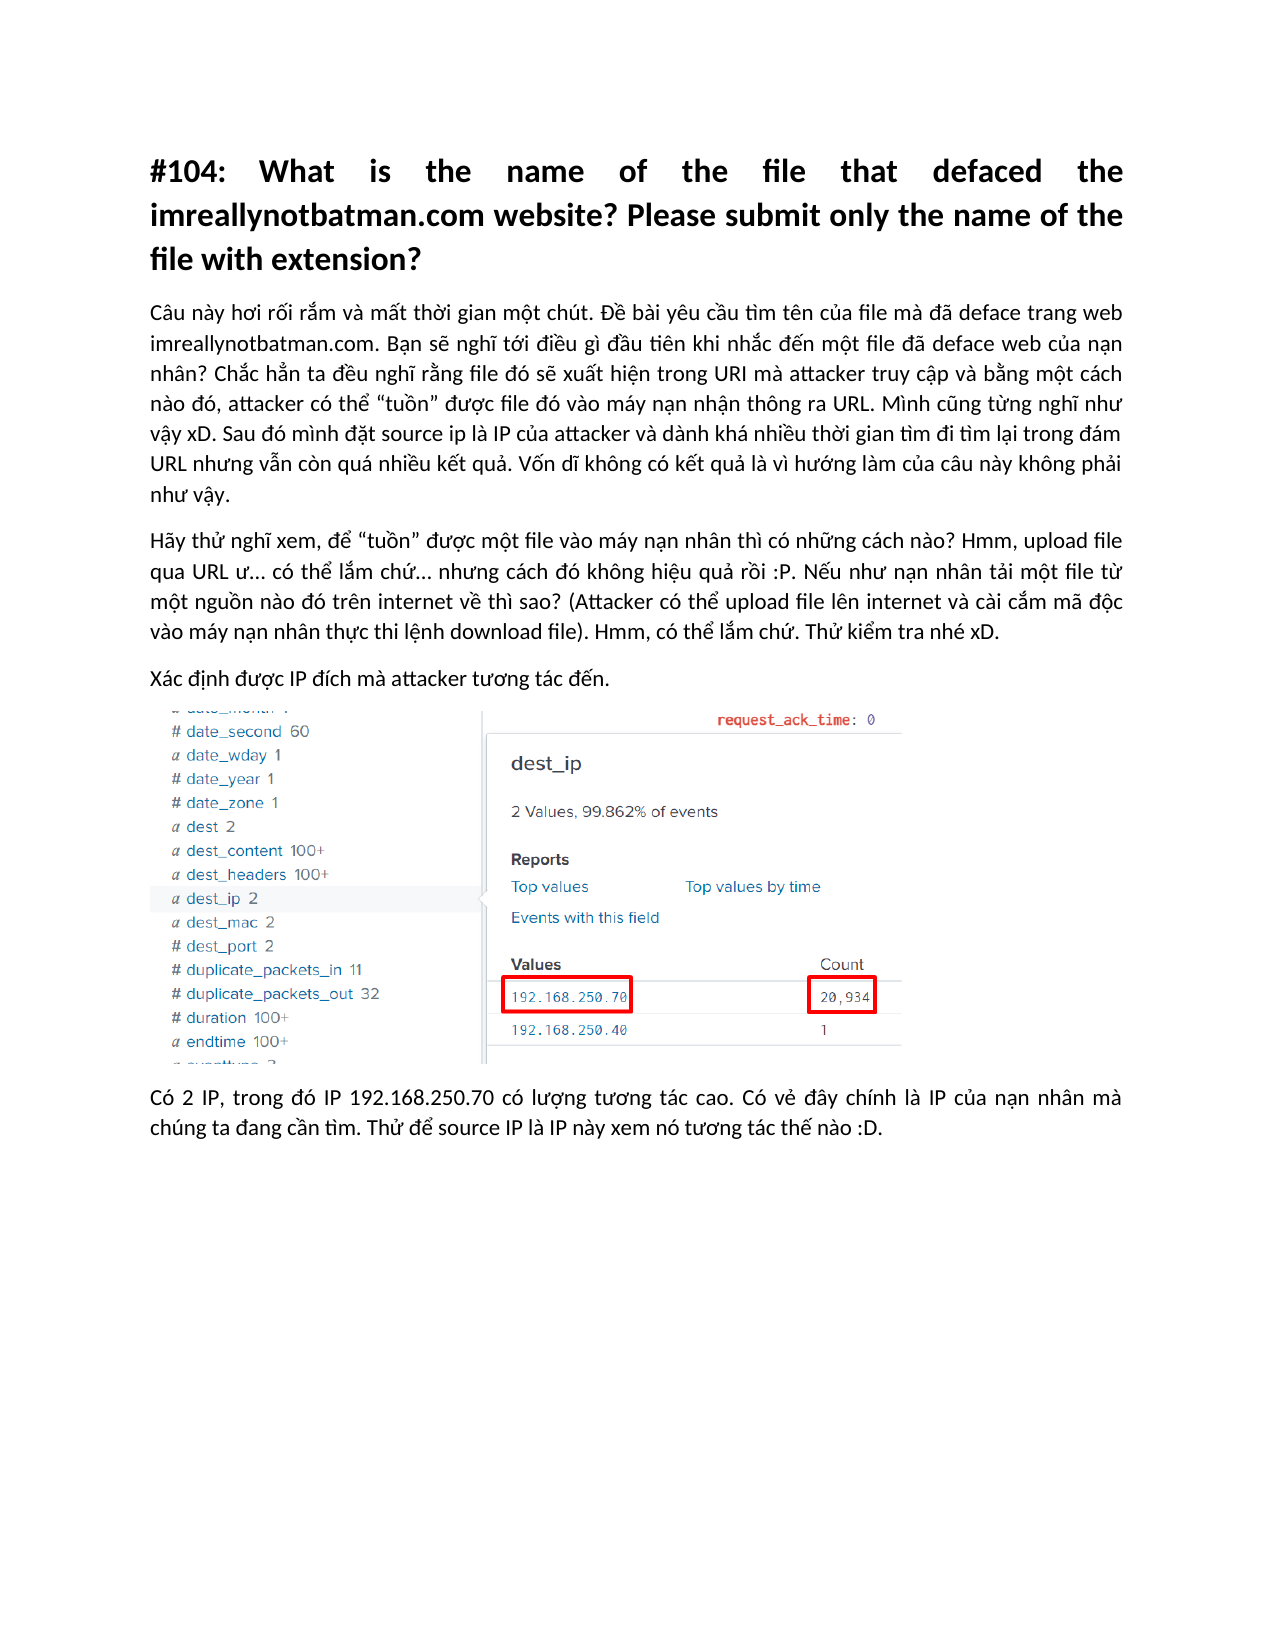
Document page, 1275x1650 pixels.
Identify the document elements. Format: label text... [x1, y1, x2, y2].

text #104: What is the name of the file that defaced the imreallynotbatman.com website? Please submit only the name of the file with extension? [150, 150, 1125, 279]
text Xác định được IP đích mà attacker tương tác đến. [150, 664, 1125, 692]
text Hãy thử nghĩ xem, để “tuồn” được một file vào máy nạn nhân thì có những cách nào? Hmm, upload file qua URL ư… có thể lắm chứ… nhưng cách đó không hiệu quả rồi :P. Nếu như nạn nhân tải một file từ một nguồn nào đó trên internet về thì sao? (Attacker có thể upload file lên internet và cài cắm mã độc vào máy nạn nhân thực thi lệnh download file). Hmm, có thể lắm chứ. Thử kiểm tra nhé xD. [150, 527, 1125, 645]
picture [150, 711, 902, 1064]
text Câu này hơi rối rắm và mất thời gian một chút. Đề bài yêu cầu tìm tên của file mà đã deface trang web imreallynotbatman.com. Bạn sẽ nghĩ tới điều gì đầu tiên khi nhắc đến một file đã deface web của nạn nhân? Chắc hẳn ta đều nghĩ rằng file đó sẽ xuất hiện trong URI mà attacker truy cập và bằng một cách nào đó, attacker có thể “tuồn” được file đó vào máy nạn nhận thông ra URL. Mình cũng từng nghĩ như vậy xD. Sau đó mình đặt source ip là IP của attacker và dành khá nhiều thời gian tìm đi tìm lại trong đám URL nhưng vẫn còn quá nhiều kết quả. Vốn dĩ không có kết quả là vì hướng làm của câu này không phải như vậy. [150, 298, 1125, 508]
text Có 2 IP, trong đó IP 192.168.250.70 có lượng tương tác cao. Có vẻ đây chính là IP của nạn nhân mà chúng ta đang cần tìm. Thử để source IP là IP này xem nó tương tác thế nào :D. [150, 1083, 1125, 1141]
